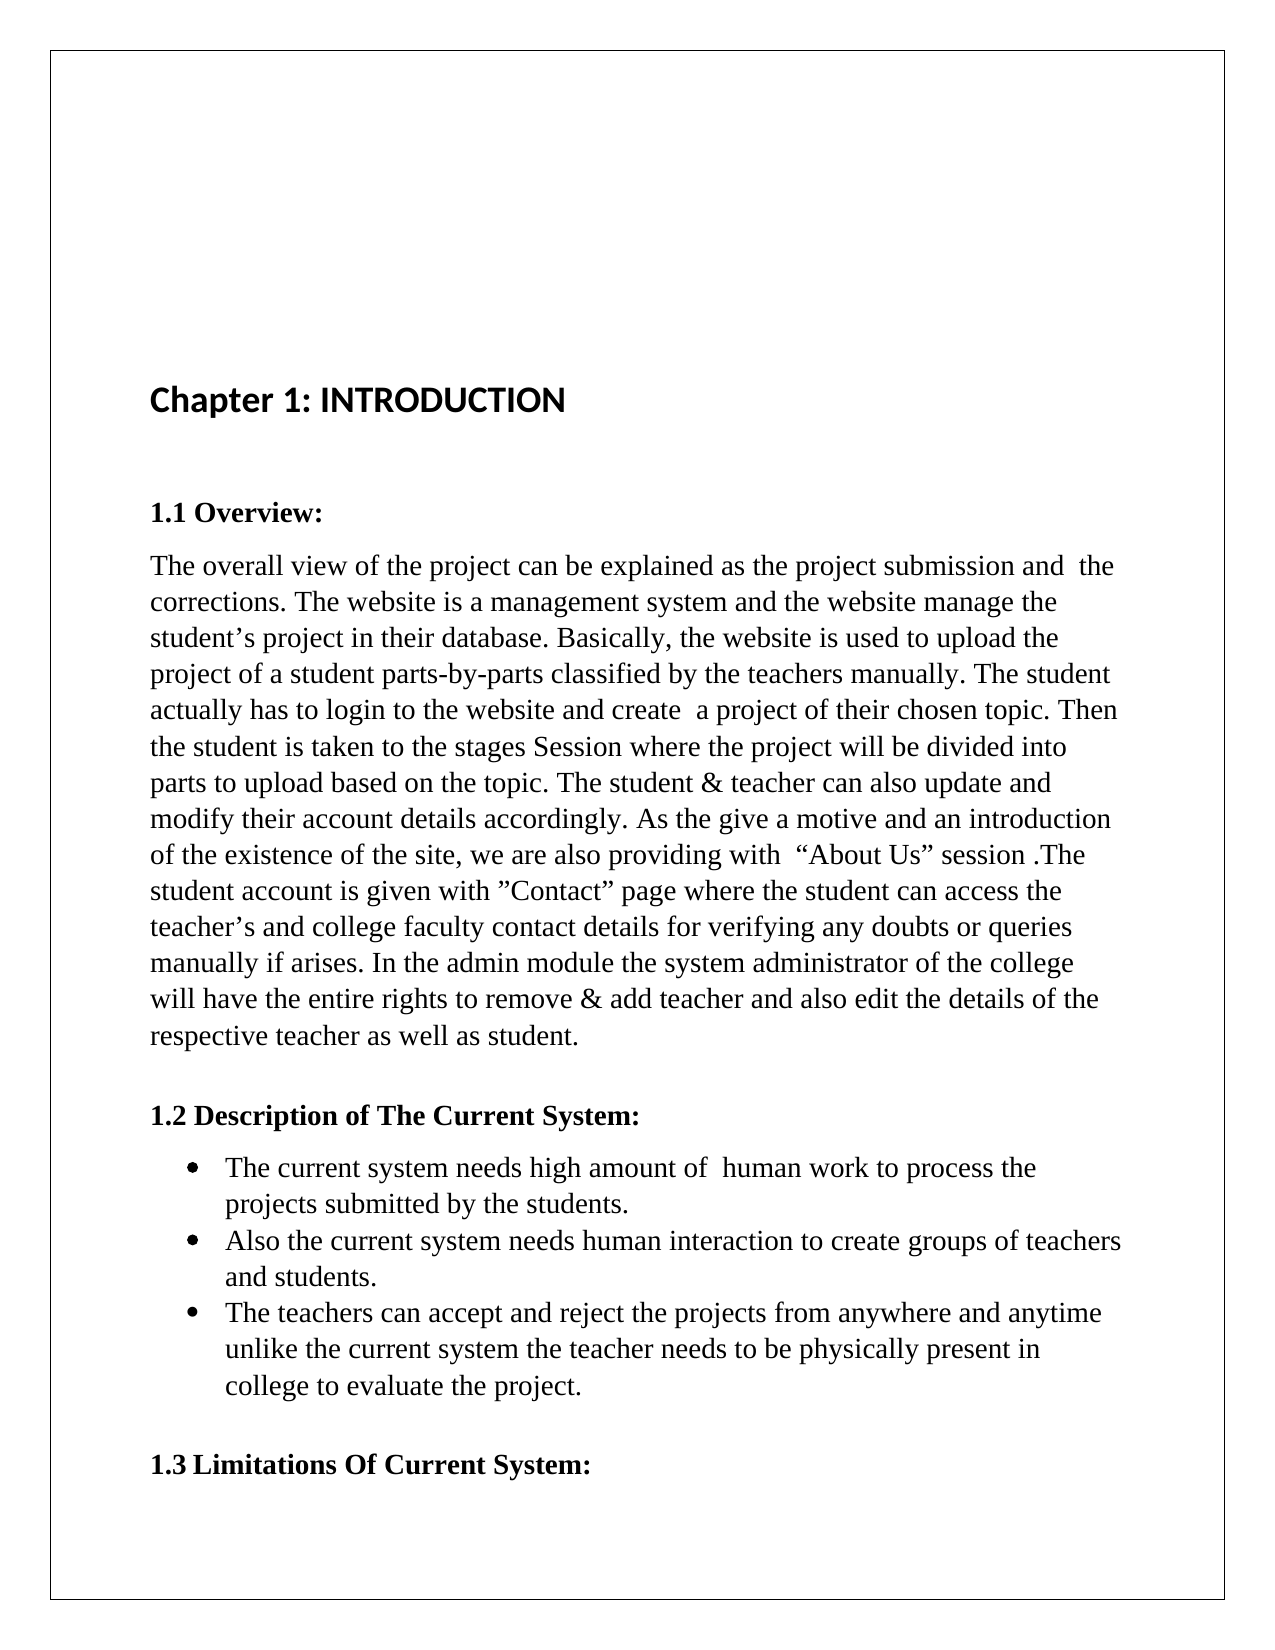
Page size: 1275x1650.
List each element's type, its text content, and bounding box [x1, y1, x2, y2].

list The current system needs high amount of human work to process the projects submitted by the students. [187, 1150, 1125, 1220]
text Chapter 1: INTRODUCTION [150, 376, 1125, 422]
text 1.1 Overview: [150, 495, 1125, 529]
list Also the current system needs human interaction to create groups of teachers and students. [187, 1223, 1125, 1293]
text 1.2 Description of The Current System: [150, 1098, 1125, 1131]
text The overall view of the project can be explained as the project submission and the corrections. The website is a management system and the website manage the student’s project in their database. Basically, the website is used to upload the project of a student parts-by-parts classified by the teachers manually. The student actually has to login to the website and create a project of their chosen topic. Then the student is taken to the stages Session where the project will be divided into parts to upload based on the topic. The student & teacher can also update and modify their account details accordingly. As the give a motive and an introduction of the existence of the site, we are also providing with “About Us” session .The student account is given with ”Contact” page where the student can access the teacher’s and college faculty contact details for verifying any doubts or queries manually if arises. In the admin module the system administrator of the college will have the entire rights to remove & add teacher and also edit the details of the respective teacher as well as student. [150, 548, 1125, 1051]
list The teachers can accept and reject the projects from anywhere and anytime unlike the current system the teacher needs to be physically present in college to evaluate the project. [187, 1295, 1125, 1401]
text 1.3 Limitations Of Current System: [150, 1447, 1125, 1481]
